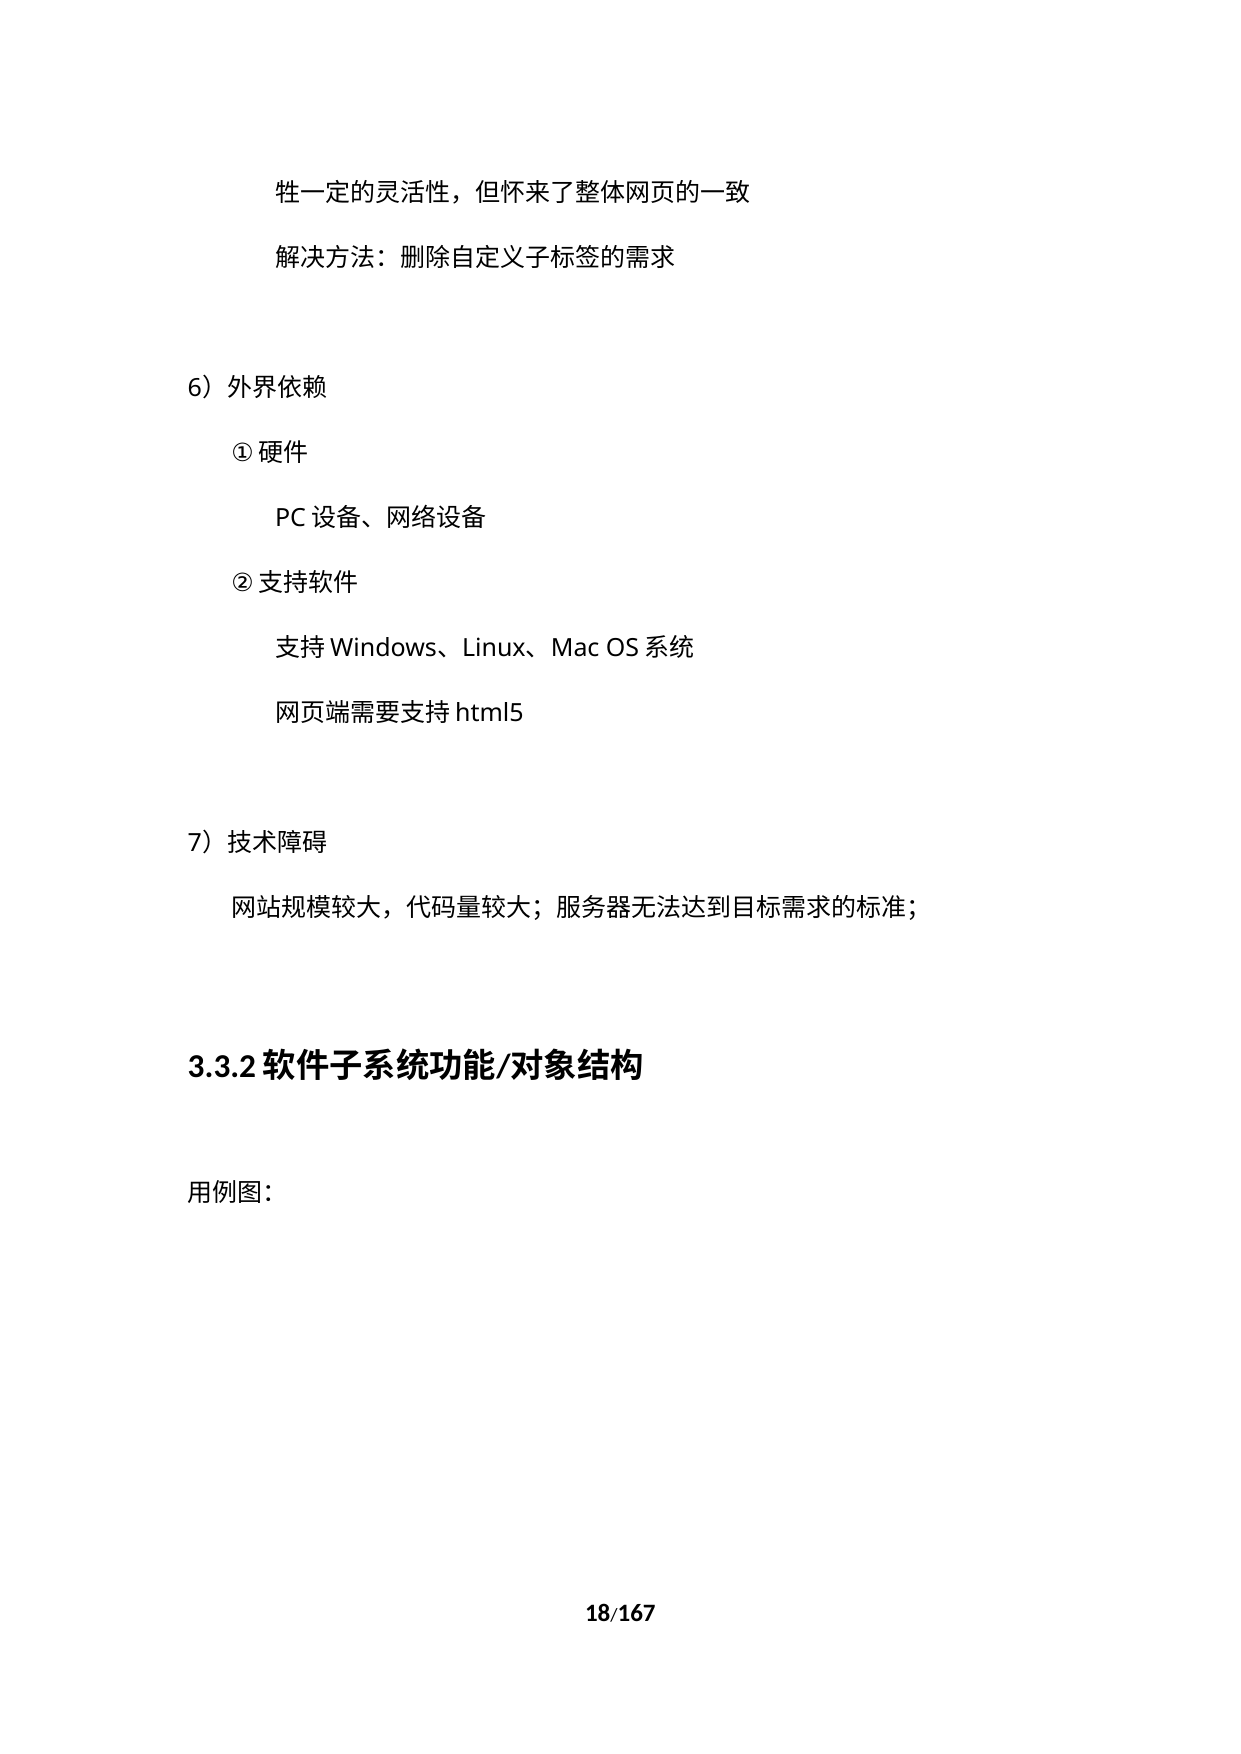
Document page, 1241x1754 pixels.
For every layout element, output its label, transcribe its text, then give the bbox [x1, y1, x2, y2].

text 网站规模较大，代码量较大；服务器无法达到目标需求的标准； [187, 873, 1053, 938]
text 6）外界依赖 [187, 353, 1053, 418]
subtitle 3.3.2软件子系统功能/对象结构 [187, 1031, 1053, 1096]
text 网页端需要支持html5 [231, 678, 1053, 743]
text ②支持软件 [231, 548, 1053, 613]
text 支持Windows、Linux、Mac OS系统 [231, 613, 1053, 678]
text 用例图： [187, 1158, 1053, 1223]
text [275, 158, 1053, 223]
text PC设备、网络设备 [231, 483, 1053, 548]
text 7）技术障碍 [187, 808, 1053, 873]
text 解决方法：删除自定义子标签的需求 [275, 223, 1053, 288]
text ①硬件 [231, 418, 1053, 483]
